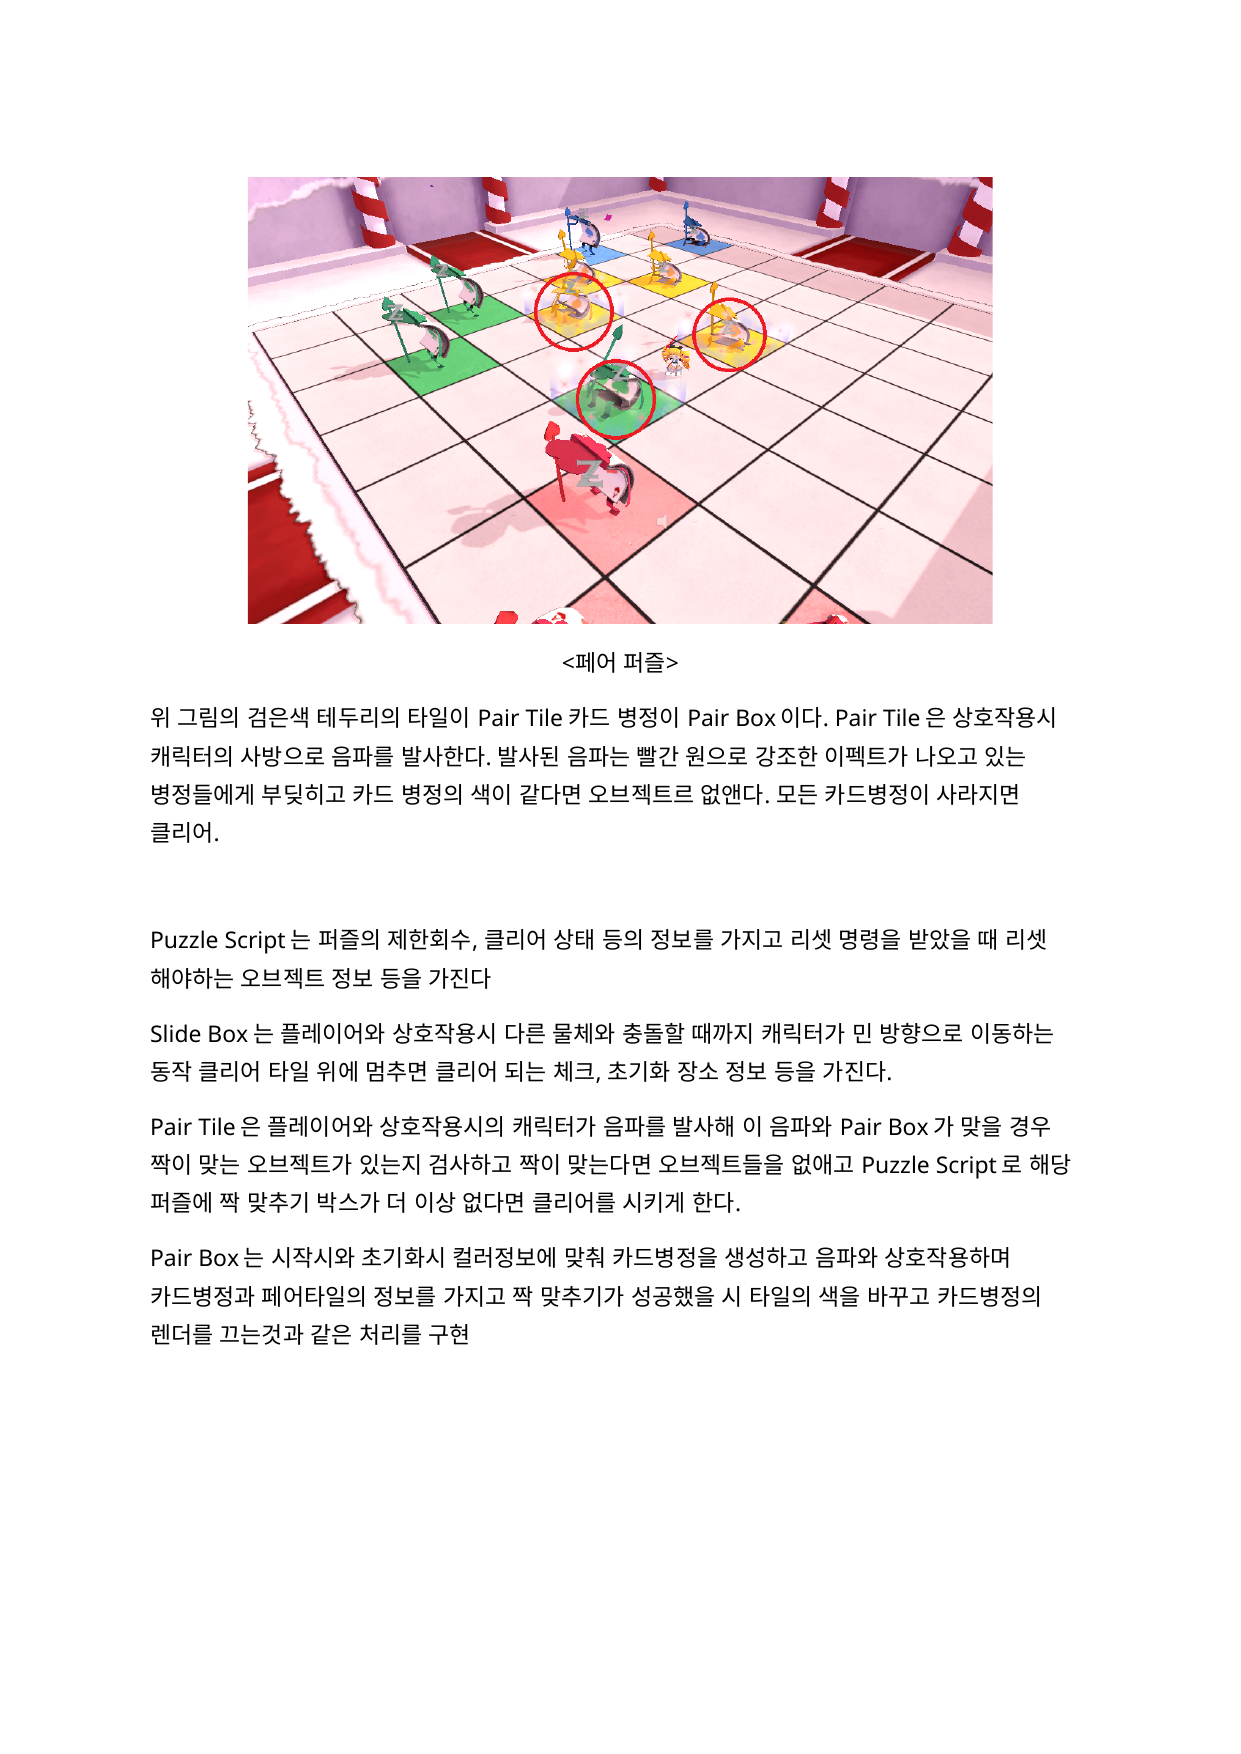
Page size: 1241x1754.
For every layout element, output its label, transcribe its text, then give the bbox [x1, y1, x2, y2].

text Pair Tile은 플레이어와 상호작용시의 캐릭터가 음파를 발사해 이 음파와 Pair Box가 맞을 경우 짝이 맞는 오브젝트가 있는지 검사하고 짝이 맞는다면 오브젝트들을 없애고 Puzzle Script로 해당 퍼즐에 짝 맞추기 박스가 더 이상 없다면 클리어를 시키게 한다. [150, 1109, 1090, 1218]
text Pair Box는 시작시와 초기화시 컬러정보에 맞춰 카드병정을 생성하고 음파와 상호작용하며 카드병정과 페어타일의 정보를 가지고 짝 맞추기가 성공했을 시 타일의 색을 바꾸고 카드병정의 렌더를 끄는것과 같은 처리를 구현 [150, 1240, 1090, 1350]
text Slide Box는 플레이어와 상호작용시 다른 물체와 충돌할 때까지 캐릭터가 민 방향으로 이동하는 동작 클리어 타일 위에 멈추면 클리어 되는 체크, 초기화 장소 정보 등을 가진다. [150, 1015, 1090, 1087]
text 위 그림의 검은색 테두리의 타일이 Pair Tile 카드 병정이 Pair Box이다. Pair Tile은 상호작용시 캐릭터의 사방으로 음파를 발사한다. 발사된 음파는 빨간 원으로 강조한 이펙트가 나오고 있는 병정들에게 부딪히고 카드 병정의 색이 같다면 오브젝트르 없앤다. 모든 카드병정이 사라지면 클리어. [150, 700, 1090, 848]
picture [247, 177, 993, 624]
text <페어 퍼즐> [150, 645, 1090, 678]
text Puzzle Script는 퍼즐의 제한회수, 클리어 상태 등의 정보를 가지고 리셋 명령을 받았을 때 리셋 해야하는 오브젝트 정보 등을 가진다 [150, 922, 1090, 994]
